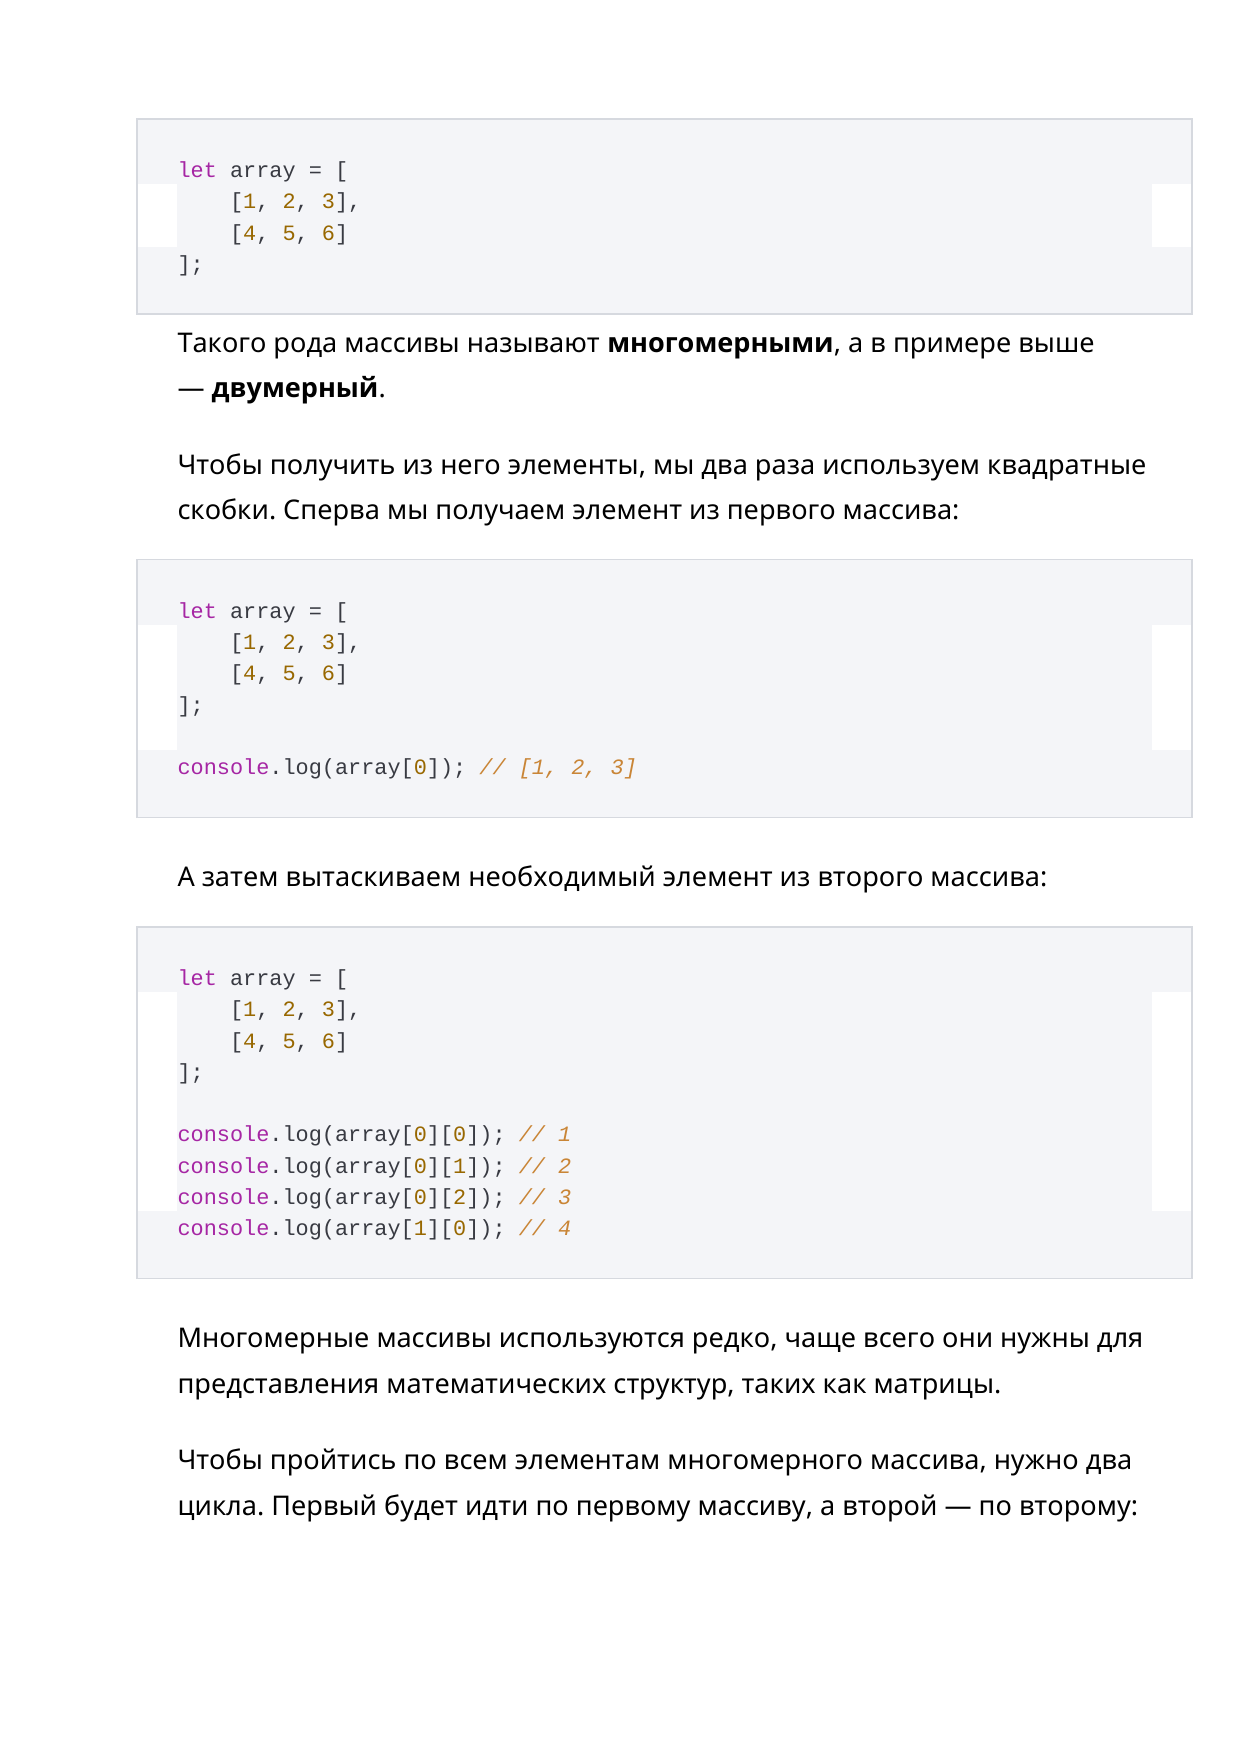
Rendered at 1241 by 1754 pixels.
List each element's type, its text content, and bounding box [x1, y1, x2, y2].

text let array = [ [138, 928, 1191, 992]
text console.log(array[0][0]); // 1 [177, 1117, 1152, 1148]
text let array = [ [138, 120, 1191, 184]
text Многомерные массивы используются редко, чаще всего они нужны для представления математических структур, таких как матрицы. [177, 1310, 1152, 1401]
text console.log(array[1][0]); // 4 [138, 1176, 1191, 1278]
text А затем вытаскиваем необходимый элемент из второго массива: [177, 849, 1152, 895]
text Чтобы пройтись по всем элементам многомерного массива, нужно два цикла. Первый будет идти по первому массиву, а второй — по второму: [177, 1432, 1152, 1523]
text Чтобы получить из него элементы, мы два раза используем квадратные скобки. Сперва мы получаем элемент из первого массива: [177, 437, 1152, 527]
text console.log(array[0][1]); // 2 [177, 1148, 1152, 1176]
text [4, 5, 6] [177, 1023, 1152, 1054]
text ]; [177, 1054, 1152, 1086]
text ]; [138, 212, 1191, 313]
text [1, 2, 3], [177, 625, 1152, 656]
text let array = [ [138, 560, 1191, 625]
text [4, 5, 6] [177, 656, 1152, 687]
text ]; [177, 687, 1152, 715]
text Такого рода массивы называют многомерными, а в примере выше — двумерный. [177, 315, 1152, 406]
text [1, 2, 3], [177, 992, 1152, 1023]
text console.log(array[0]); // [1, 2, 3] [138, 715, 1191, 817]
text [1, 2, 3], [177, 184, 1152, 212]
